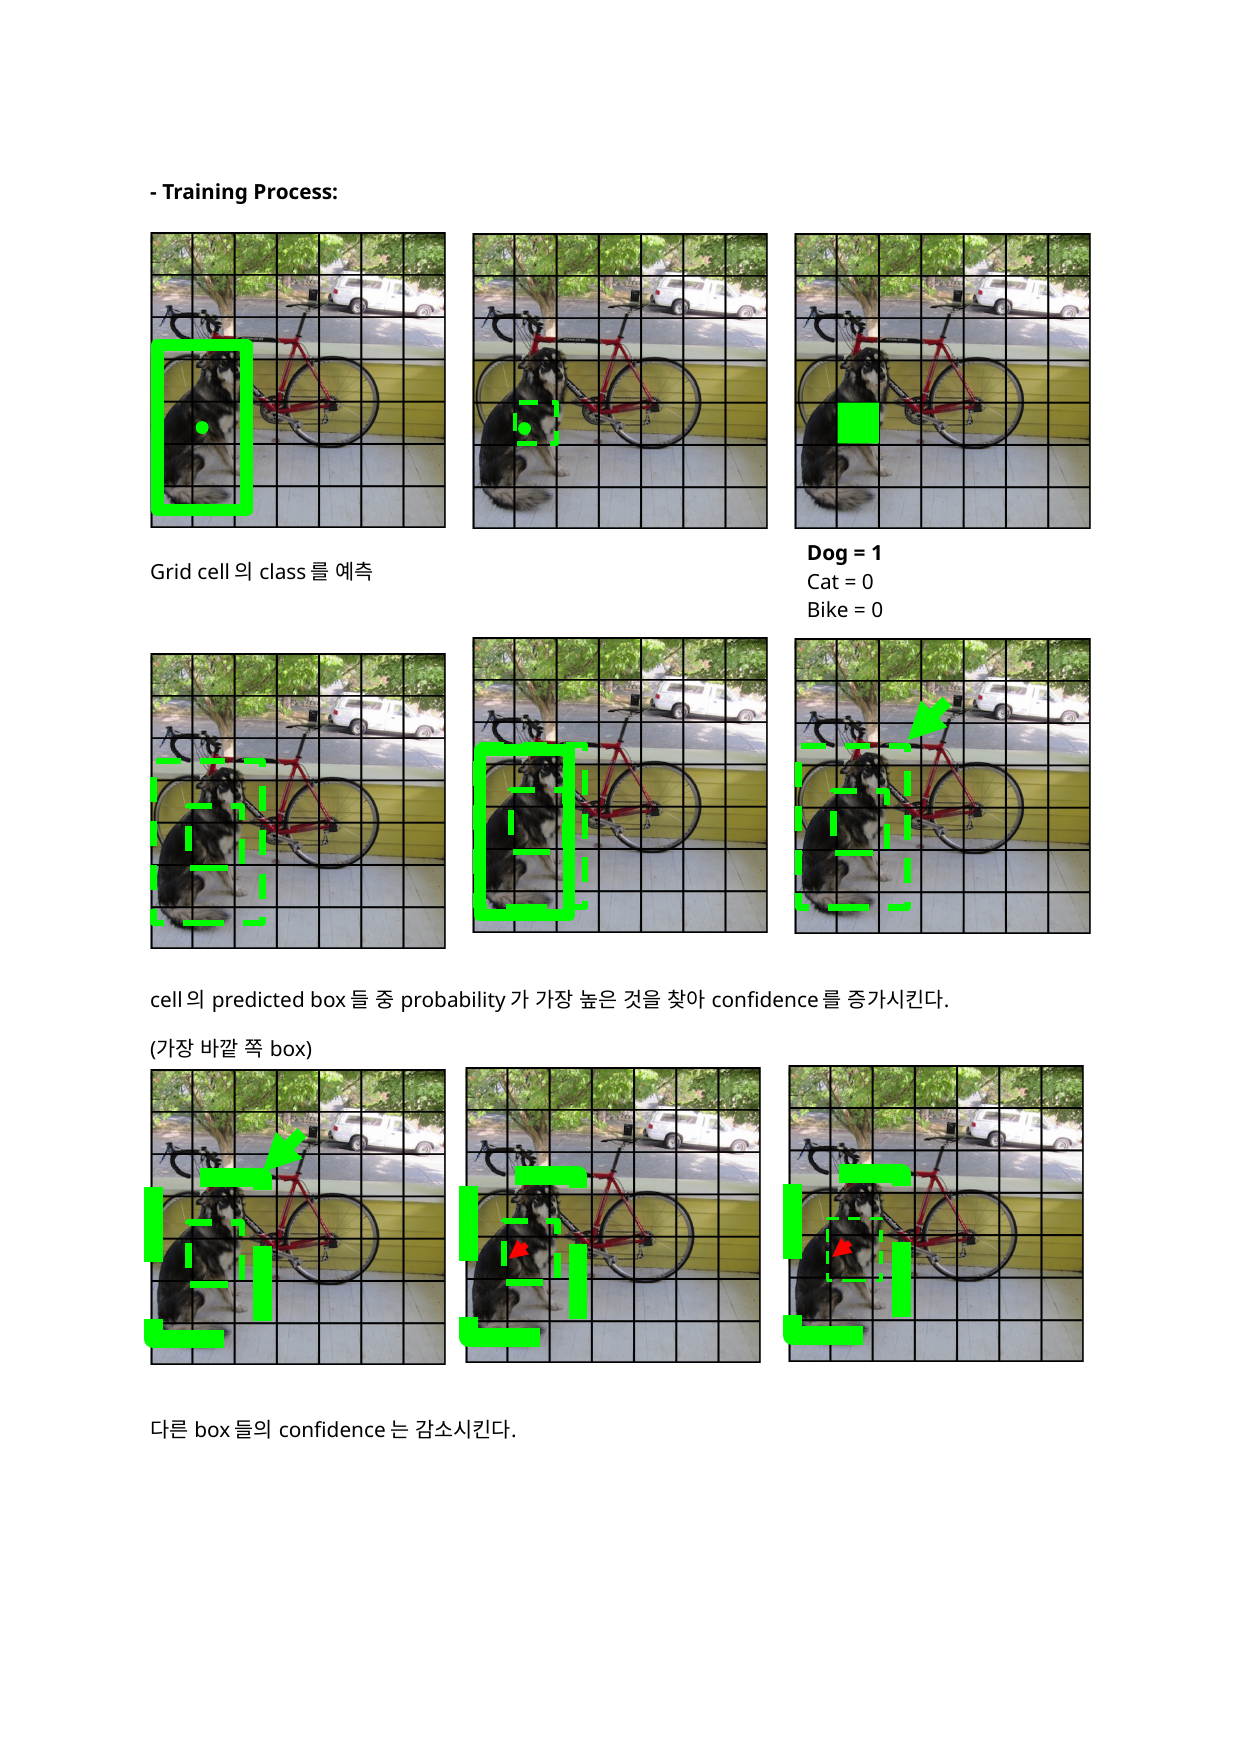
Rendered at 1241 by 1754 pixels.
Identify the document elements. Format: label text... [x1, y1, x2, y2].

picture [788, 1065, 1084, 1362]
picture [794, 638, 1091, 934]
text (가장 바깥 쪽 box) [150, 1033, 1090, 1063]
picture [150, 232, 446, 528]
picture [794, 233, 1091, 529]
text Grid cell의 class를 예측 [150, 556, 1090, 586]
picture [472, 233, 768, 529]
picture [150, 1069, 446, 1365]
text - Training Process: [150, 177, 1090, 206]
picture [465, 1067, 761, 1363]
picture [150, 653, 446, 949]
text cell의 predicted box들 중 probability가 가장 높은 것을 찾아 confidence를 증가시킨다. [150, 983, 1090, 1013]
picture [472, 637, 768, 933]
text 다른 box들의 confidence는 감소시킨다. [150, 1413, 1090, 1443]
